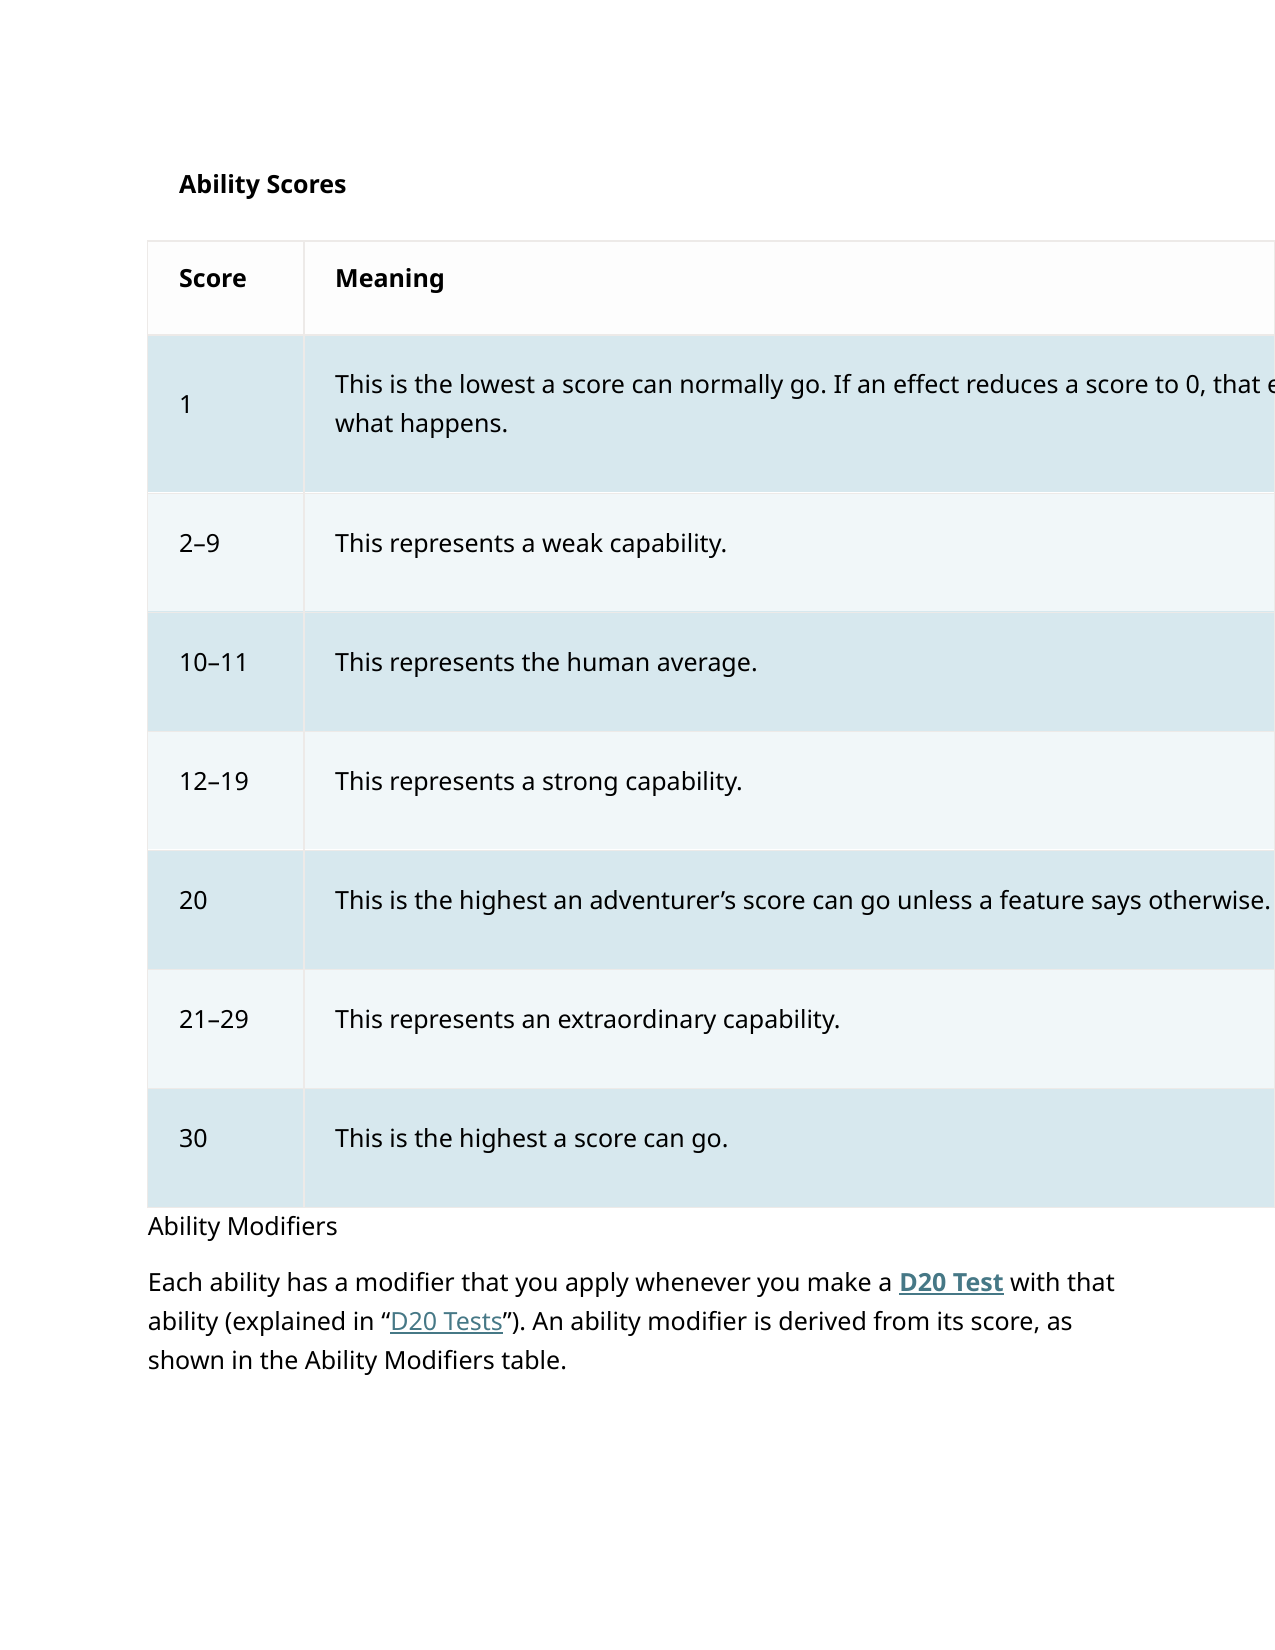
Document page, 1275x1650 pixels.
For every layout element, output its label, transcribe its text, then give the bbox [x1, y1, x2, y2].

table_cell This is the lowest a score can normally go. If an effect reduces a score to 0, that effect explains what happens. [305, 336, 1274, 492]
table_cell 12–19 [148, 732, 303, 849]
table_cell This represents the human average. [305, 613, 1274, 731]
table_cell This represents a weak capability. [305, 494, 1274, 611]
text Ability Modifiers [148, 1208, 1127, 1242]
table_cell This is the highest a score can go. [305, 1089, 1274, 1207]
table_cell 21–29 [148, 970, 303, 1088]
table_cell 2–9 [148, 494, 303, 611]
table_cell This represents a strong capability. [305, 732, 1274, 849]
table_cell This is the highest an adventurer’s score can go unless a feature says otherwise. [305, 851, 1274, 969]
table_cell 30 [148, 1089, 303, 1207]
table_cell 1 [148, 336, 303, 492]
table_cell 10–11 [148, 613, 303, 731]
table_cell Score [148, 242, 303, 334]
table_cell This represents an extraordinary capability. [305, 970, 1274, 1088]
table_cell 20 [148, 851, 303, 969]
table_header Ability Scores [148, 148, 1275, 240]
table_cell Meaning [305, 242, 1274, 334]
text Each ability has a modifier that you apply whenever you make a D20 Test with that ability (explained in “D20 Tests”). An ability modifier is derived from its score, as shown in the Ability Modifiers table. [148, 1264, 1127, 1377]
